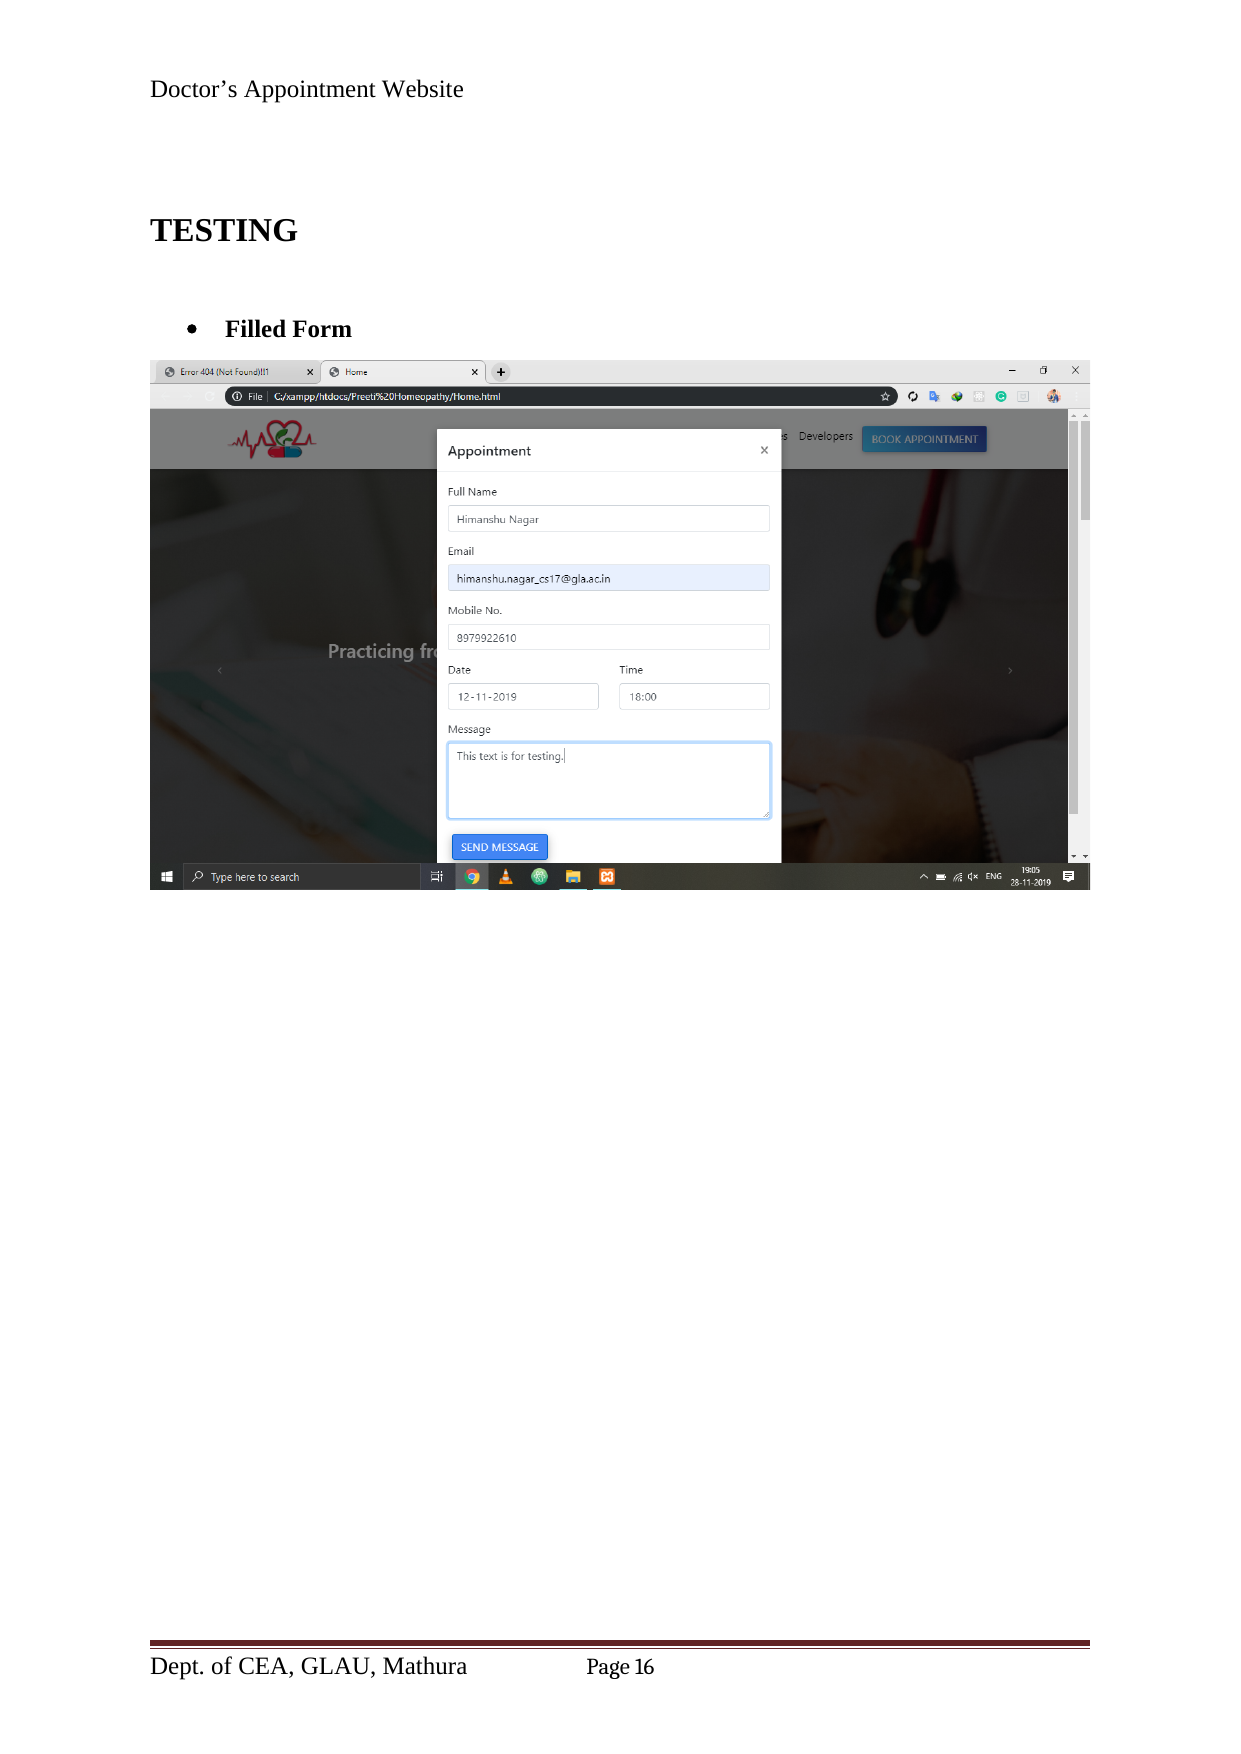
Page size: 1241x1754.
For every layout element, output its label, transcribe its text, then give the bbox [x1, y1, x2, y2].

list Filled Form [187, 314, 1090, 343]
picture [150, 360, 1091, 890]
text TESTING [150, 211, 1090, 249]
